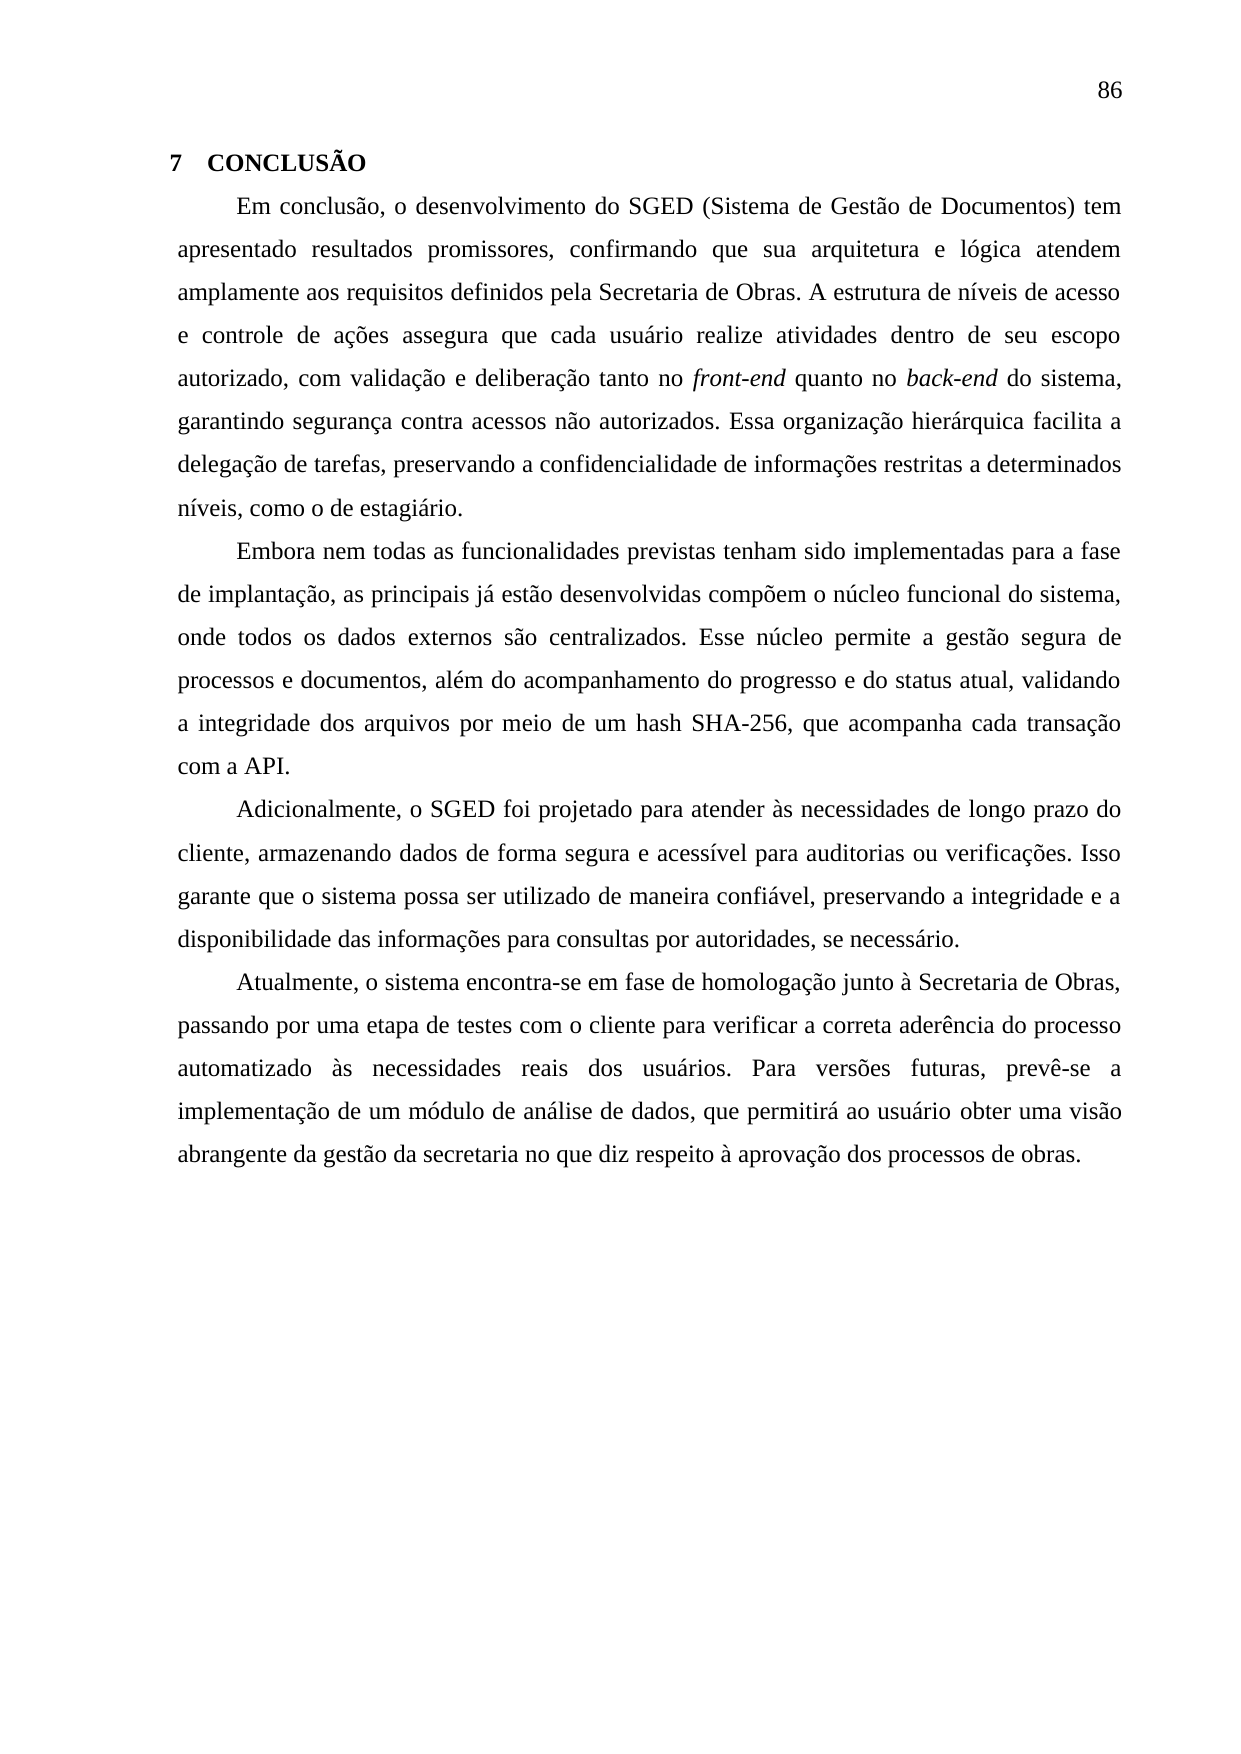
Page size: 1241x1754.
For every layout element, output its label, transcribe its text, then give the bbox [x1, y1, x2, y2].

subtitle CONCLUSÃO [169, 148, 1122, 176]
text Atualmente, o sistema encontra-se em fase de homologação junto à Secretaria de Obras, passando por uma etapa de testes com o cliente para verificar a correta aderência do processo automatizado às necessidades reais dos usuários. Para versões futuras, prevê-se a implementação de um módulo de análise de dados, que permitirá ao usuário obter uma visão abrangente da gestão da secretaria no que diz respeito à aprovação dos processos de obras. [177, 967, 1122, 1168]
text Embora nem todas as funcionalidades previstas tenham sido implementadas para a fase de implantação, as principais já estão desenvolvidas compõem o núcleo funcional do sistema, onde todos os dados externos são centralizados. Esse núcleo permite a gestão segura de processos e documentos, além do acompanhamento do progresso e do status atual, validando a integridade dos arquivos por meio de um hash SHA-256, que acompanha cada transação com a API. [177, 536, 1122, 780]
text Em conclusão, o desenvolvimento do SGED (Sistema de Gestão de Documentos) tem apresentado resultados promissores, confirmando que sua arquitetura e lógica atendem amplamente aos requisitos definidos pela Secretaria de Obras. A estrutura de níveis de acesso e controle de ações assegura que cada usuário realize atividades dentro de seu escopo autorizado, com validação e deliberação tanto no front-end quanto no back-end do sistema, garantindo segurança contra acessos não autorizados. Essa organização hierárquica facilita a delegação de tarefas, preservando a confidencialidade de informações restritas a determinados níveis, como o de estagiário. [177, 191, 1122, 521]
text Adicionalmente, o SGED foi projetado para atender às necessidades de longo prazo do cliente, armazenando dados de forma segura e acessível para auditorias ou verificações. Isso garante que o sistema possa ser utilizado de maneira confiável, preservando a integridade e a disponibilidade das informações para consultas por autoridades, se necessário. [177, 794, 1122, 953]
